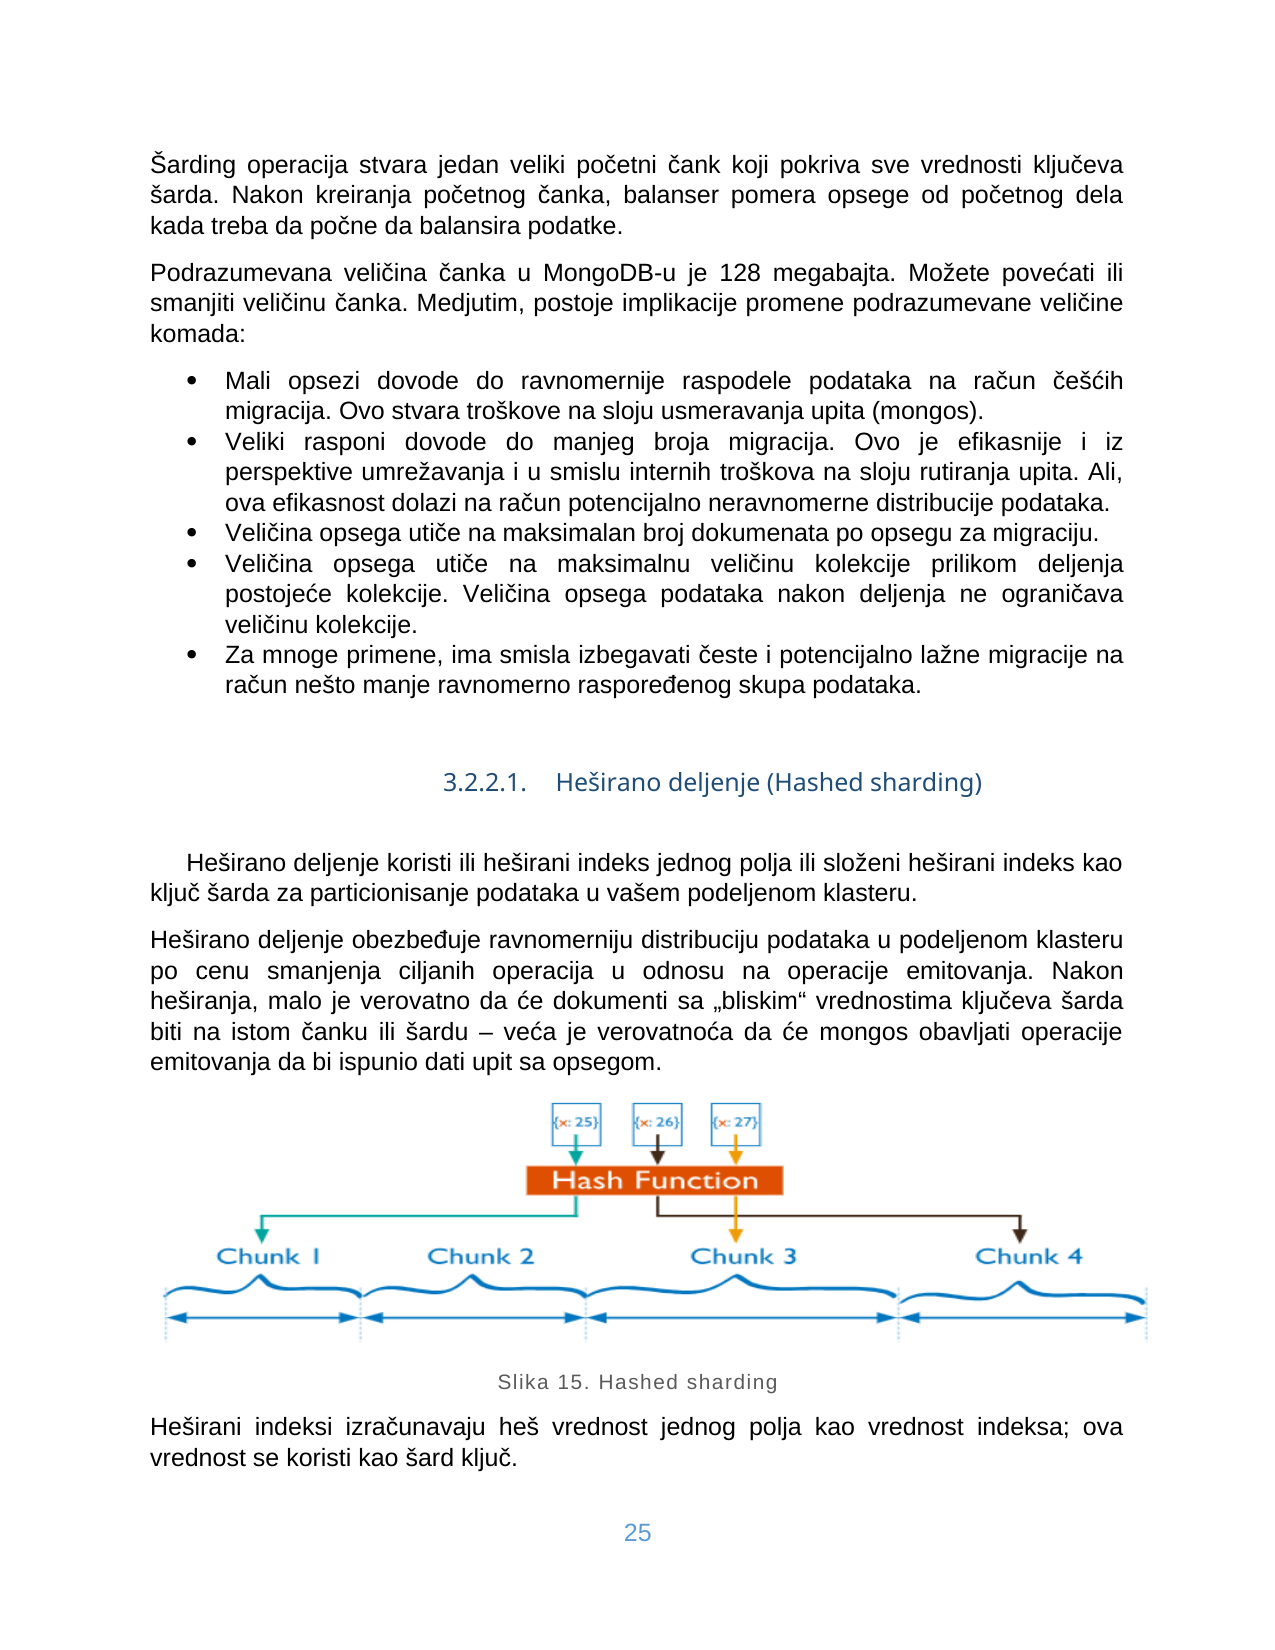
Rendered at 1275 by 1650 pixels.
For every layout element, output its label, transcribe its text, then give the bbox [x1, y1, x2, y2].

picture [150, 1094, 1178, 1352]
text Heširano deljenje koristi ili heširani indeks jednog polja ili složeni heširani indeks kao ključ šarda za particionisanje podataka u vašem podeljenom klasteru. [150, 848, 1125, 907]
text Podrazumevana veličina čanka u MongoDB-u je 128 megabajta. Možete povećati ili smanjiti veličinu čanka. Medjutim, postoje implikacije promene podrazumevane veličine komada: [150, 258, 1125, 347]
subtitle Slika 15. Hashed sharding [150, 1370, 1125, 1394]
list Veličina opsega utiče na maksimalan broj dokumenata po opsegu za migraciju. [187, 518, 1125, 547]
text Heširani indeksi izračunavaju heš vrednost jednog polja kao vrednost indeksa; ova vrednost se koristi kao šard ključ. [150, 1412, 1125, 1471]
list Mali opsezi dovode do ravnomernije raspodele podataka na račun češćih migracija. Ovo stvara troškove na sloju usmeravanja upita (mongos). [187, 366, 1125, 425]
list Veliki rasponi dovode do manjeg broja migracija. Ovo je efikasnije i iz perspektive umrežavanja i u smislu internih troškova na sloju rutiranja upita. Ali, ova efikasnost dolazi na račun potencijalno neravnomerne distribucije podataka. [187, 427, 1125, 516]
subtitle Heširano deljenje (Hashed sharding) [300, 765, 1125, 799]
text Heširano deljenje obezbeđuje ravnomerniju distribuciju podataka u podeljenom klasteru po cenu smanjenja ciljanih operacija u odnosu na operacije emitovanja. Nakon heširanja, malo je verovatno da će dokumenti sa „bliskim“ vrednostima ključeva šarda biti na istom čanku ili šardu – veća je verovatnoća da će mongos obavljati operacije emitovanja da bi ispunio dati upit sa opsegom. [150, 925, 1125, 1076]
text Šarding operacija stvara jedan veliki početni čank koji pokriva sve vrednosti ključeva šarda. Nakon kreiranja početnog čanka, balanser pomera opsege od početnog dela kada treba da počne da balansira podatke. [150, 150, 1125, 239]
list Veličina opsega utiče na maksimalnu veličinu kolekcije prilikom deljenja postojeće kolekcije. Veličina opsega podataka nakon deljenja ne ograničava veličinu kolekcije. [187, 549, 1125, 638]
list Za mnoge primene, ima smisla izbegavati česte i potencijalno lažne migracije na račun nešto manje ravnomerno raspoređenog skupa podataka. [187, 640, 1125, 699]
